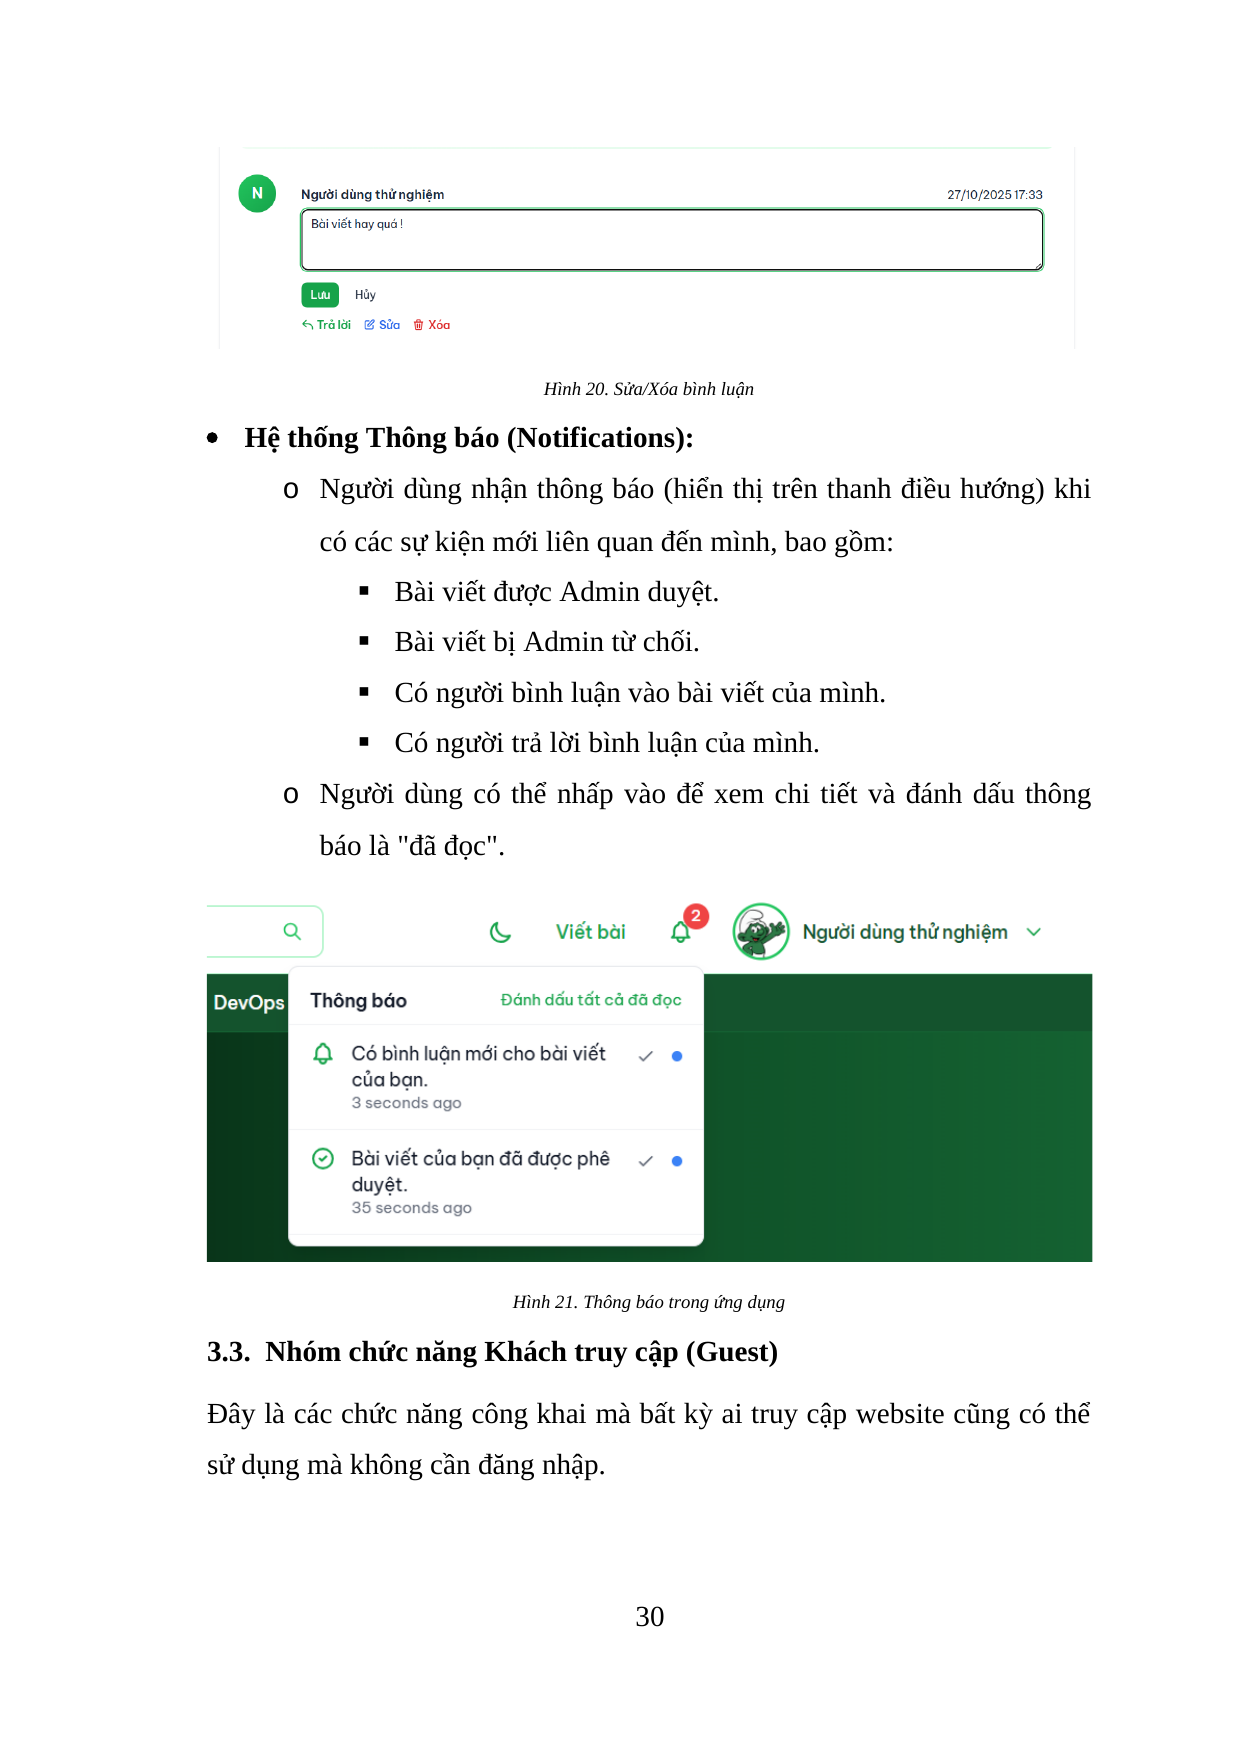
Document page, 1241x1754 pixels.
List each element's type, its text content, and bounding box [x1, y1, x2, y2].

text Hình 21. Thông báo trong ứng dụng [207, 1291, 1092, 1313]
list Có người trả lời bình luận của mình. [357, 725, 1092, 759]
list Người dùng nhận thông báo (hiển thị trên thanh điều hướng) khi có các sự kiện mới liên quan đến mình, bao gồm: [282, 471, 1092, 557]
picture [206, 147, 1093, 349]
list Bài viết bị Admin từ chối. [357, 624, 1092, 658]
list Người dùng có thể nhấp vào để xem chi tiết và đánh dấu thông báo là "đã đọc". [282, 776, 1092, 862]
picture [206, 891, 1093, 1262]
list Bài viết được Admin duyệt. [357, 574, 1092, 608]
subtitle Nhóm chức năng Khách truy cập (Guest) [207, 1334, 1092, 1367]
list Có người bình luận vào bài viết của mình. [357, 675, 1092, 708]
list Hệ thống Thông báo (Notifications): [207, 421, 1092, 454]
text Đây là các chức năng công khai mà bất kỳ ai truy cập website cũng có thể sử dụng mà không cần đăng nhập. [207, 1396, 1092, 1480]
text Hình 20. Sửa/Xóa bình luận [207, 378, 1092, 400]
